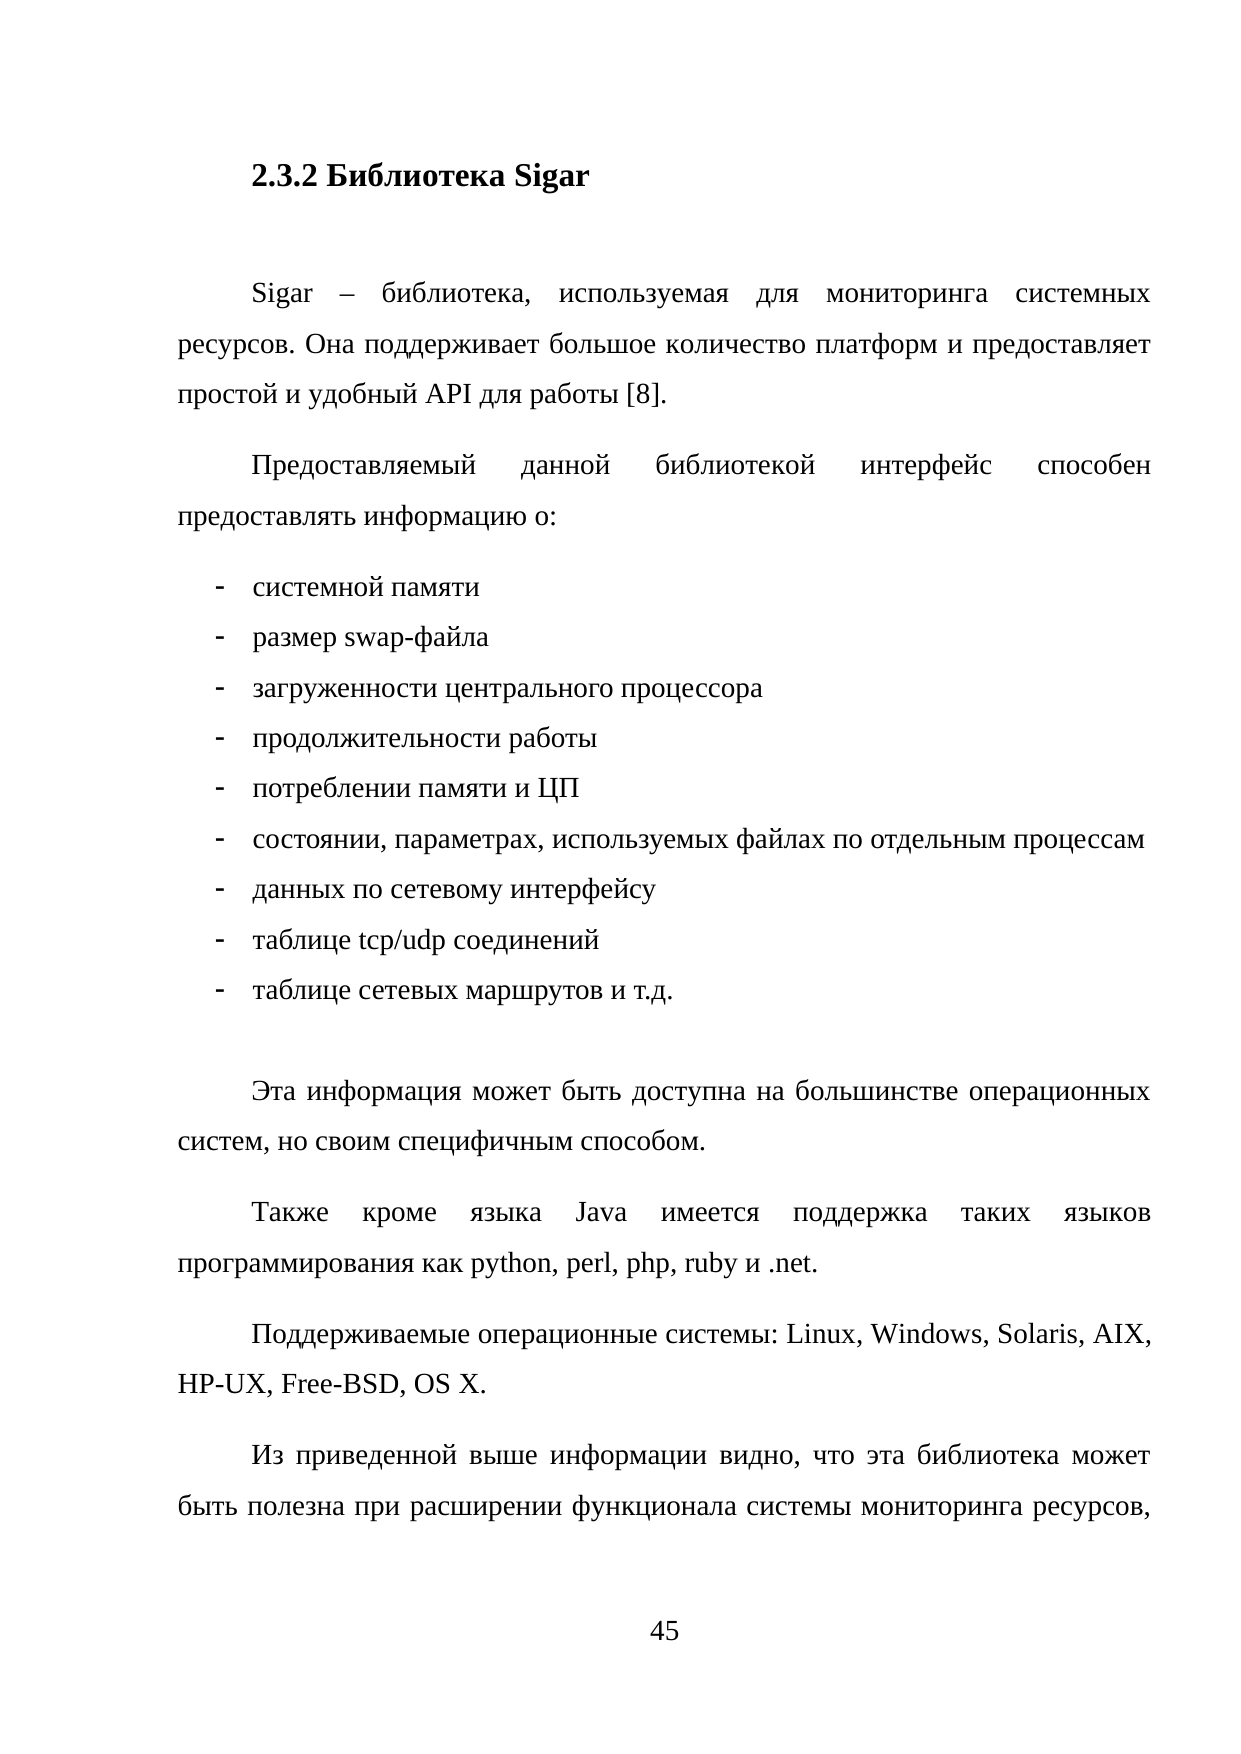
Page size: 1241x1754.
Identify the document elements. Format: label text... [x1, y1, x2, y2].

list загруженности центрального процессора [215, 670, 1152, 703]
text Предоставляемый данной библиотекой интерфейс способен предоставлять информацию о: [177, 447, 1152, 531]
list размер swap-файла [215, 619, 1152, 653]
list продолжительности работы [215, 720, 1152, 754]
text Поддерживаемые операционные системы: Linux, Windows, Solaris, AIX, HP-UX, Free-BSD, OS X. [177, 1316, 1152, 1400]
list данных по сетевому интерфейсу [215, 871, 1152, 905]
list системной памяти [215, 569, 1152, 602]
subtitle Библиотека Sigar [251, 156, 1152, 194]
text Также кроме языка Java имеется поддержка таких языков программирования как python, perl, php, ruby и .net. [177, 1194, 1152, 1278]
list таблице сетевых маршрутов и т.д. [215, 972, 1152, 1006]
text Sigar – библиотека, используемая для мониторинга системных ресурсов. Она поддерживает большое количество платформ и предоставляет простой и удобный API для работы [8]. [177, 276, 1152, 410]
list потреблении памяти и ЦП [215, 771, 1152, 804]
list таблице tcp/udp соединений [215, 922, 1152, 955]
list состоянии, параметрах, используемых файлах по отдельным процессам [215, 821, 1152, 854]
text Эта информация может быть доступна на большинстве операционных систем, но своим специфичным способом. [177, 1073, 1152, 1157]
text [177, 1437, 1152, 1521]
